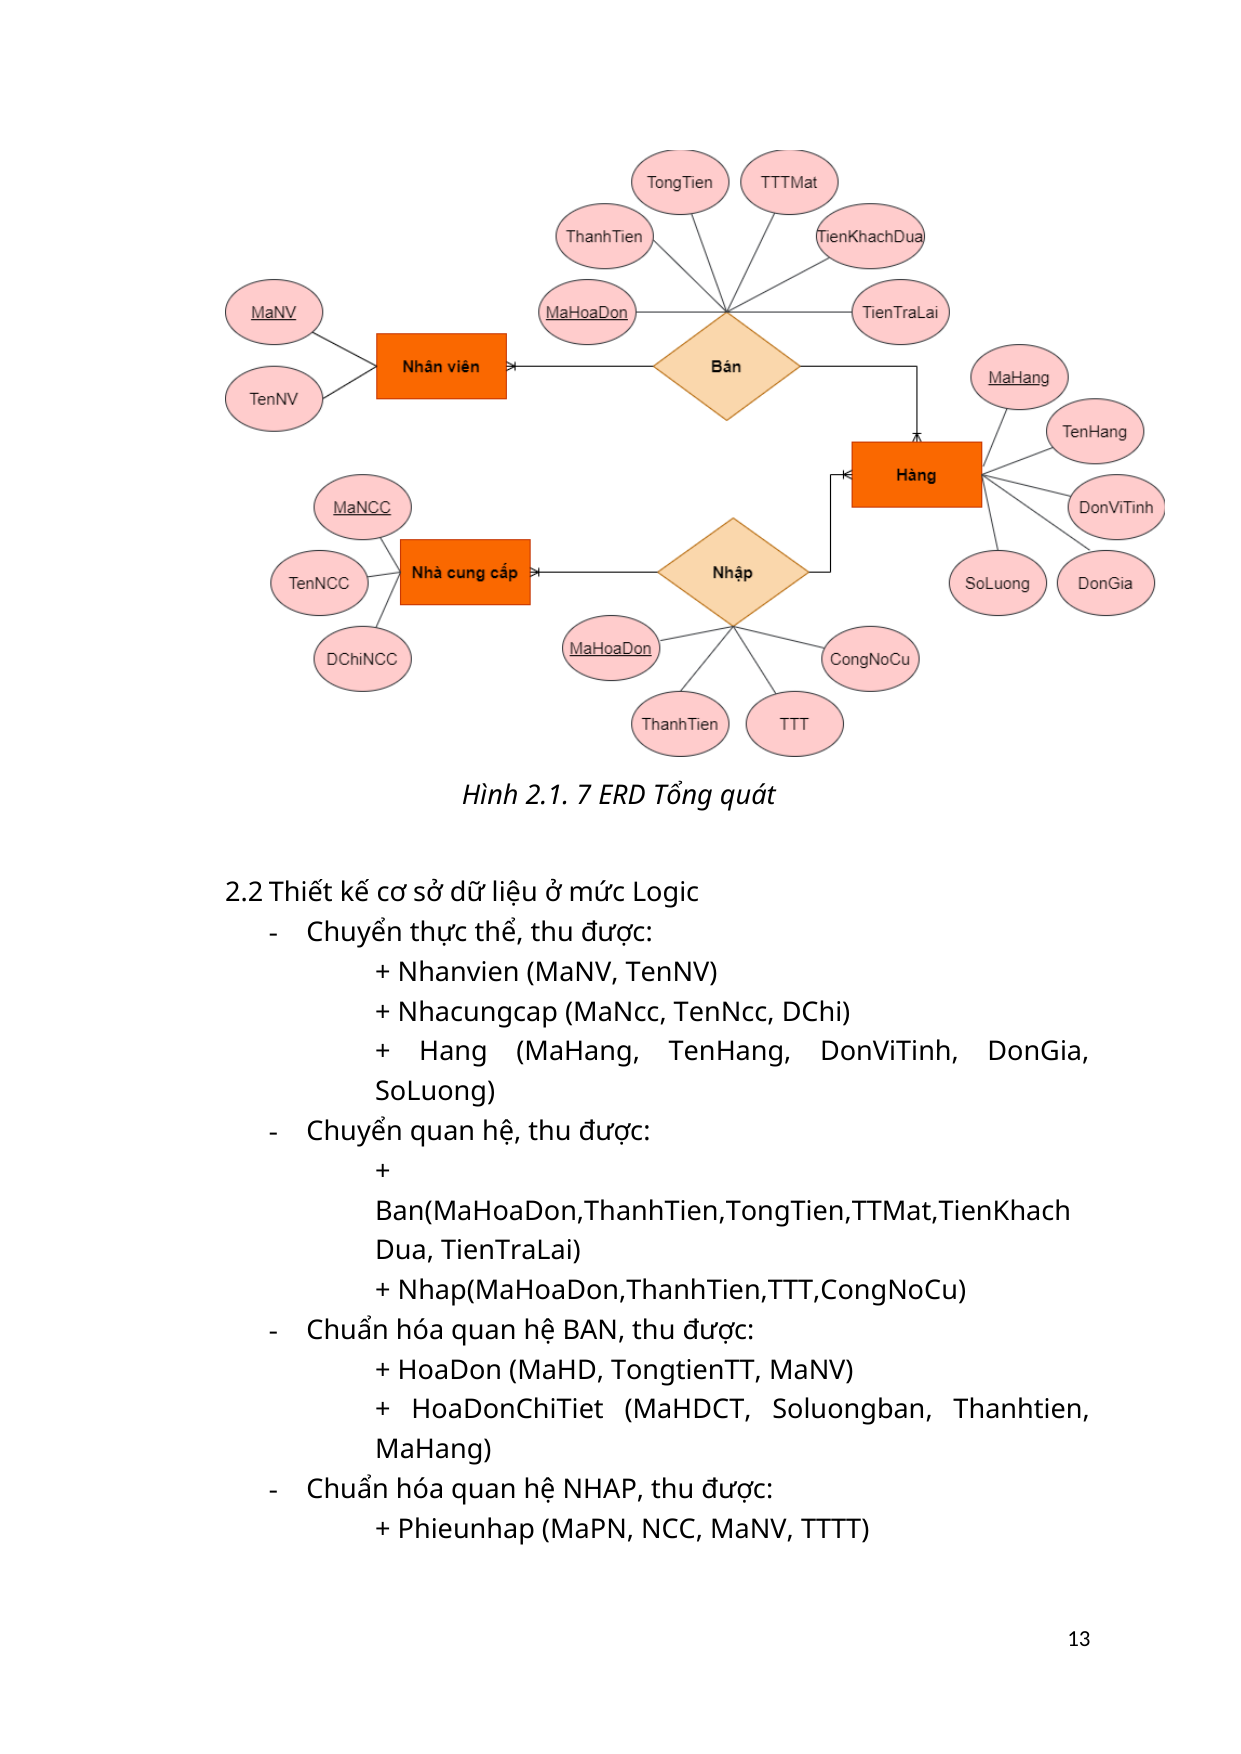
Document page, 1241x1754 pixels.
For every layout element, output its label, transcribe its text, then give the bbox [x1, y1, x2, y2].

text Hình 2.1. 7 ERD Tổng quát [150, 775, 1090, 812]
list + Hang (MaHang, TenHang, DonViTinh, DonGia, SoLuong) [375, 1032, 1090, 1108]
list Chuẩn hóa quan hệ NHAP, thu được: [269, 1469, 1090, 1506]
list + Nhacungcap (MaNcc, TenNcc, DChi) [375, 992, 1090, 1029]
list Chuyển thực thể, thu được: [269, 912, 1090, 949]
list + Nhanvien (MaNV, TenNV) [375, 952, 1090, 989]
list Thiết kế cơ sở dữ liệu ở mức Logic [225, 873, 1090, 909]
picture [225, 150, 1165, 757]
list + Nhap(MaHoaDon,ThanhTien,TTT,CongNoCu) [375, 1271, 1090, 1307]
list + Ban(MaHoaDon,ThanhTien,TongTien,TTMat,TienKhachDua, TienTraLai) [375, 1151, 1090, 1268]
list + Phieunhap (MaPN, NCC, MaNV, TTTT) [375, 1509, 1090, 1546]
list + HoaDon (MaHD, TongtienTT, MaNV) [375, 1350, 1090, 1387]
list + HoaDonChiTiet (MaHDCT, Soluongban, Thanhtien, MaHang) [375, 1390, 1090, 1467]
list Chuẩn hóa quan hệ BAN, thu được: [269, 1310, 1090, 1347]
list Chuyển quan hệ, thu được: [269, 1111, 1090, 1148]
